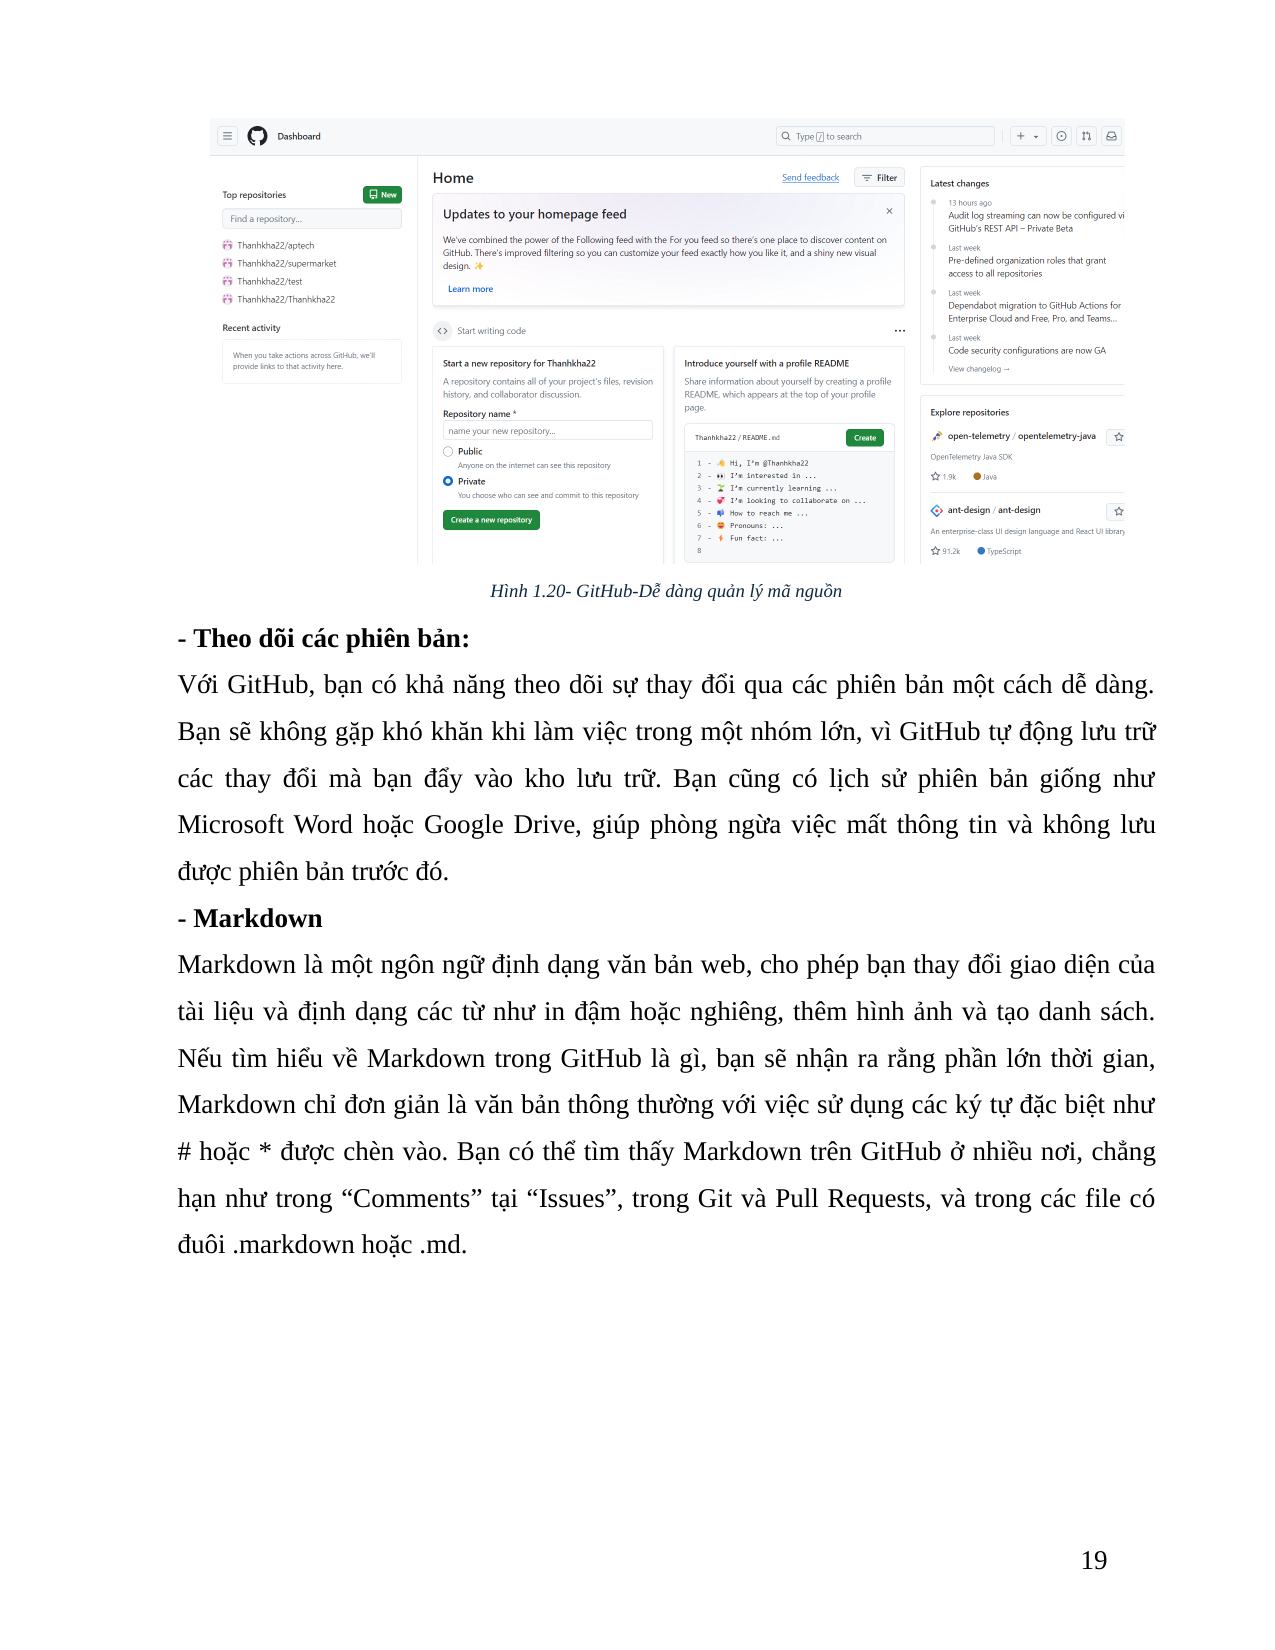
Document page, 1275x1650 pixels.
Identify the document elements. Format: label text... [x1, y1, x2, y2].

text Markdown là một ngôn ngữ định dạng văn bản web, cho phép bạn thay đổi giao diện của tài liệu và định dạng các từ như in đậm hoặc nghiêng, thêm hình ảnh và tạo danh sách. Nếu tìm hiểu về Markdown trong GitHub là gì, bạn sẽ nhận ra rằng phần lớn thời gian, Markdown chỉ đơn giản là văn bản thông thường với việc sử dụng các ký tự đặc biệt như # hoặc * được chèn vào. Bạn có thể tìm thấy Markdown trên GitHub ở nhiều nơi, chẳng hạn như trong “Comments” tại “Issues”, trong Git và Pull Requests, và trong các file có đuôi .markdown hoặc .md. [177, 949, 1157, 1260]
text Với GitHub, bạn có khả năng theo dõi sự thay đổi qua các phiên bản một cách dễ dàng. Bạn sẽ không gặp khó khăn khi làm việc trong một nhóm lớn, vì GitHub tự động lưu trữ các thay đổi mà bạn đẩy vào kho lưu trữ. Bạn cũng có lịch sử phiên bản giống như Microsoft Word hoặc Google Drive, giúp phòng ngừa việc mất thông tin và không lưu được phiên bản trước đó. [177, 669, 1157, 886]
picture [209, 118, 1125, 564]
text - Markdown [177, 902, 1157, 933]
text - Theo dõi các phiên bản: [177, 622, 1157, 653]
text Hình 1.20- GitHub-Dễ dàng quản lý mã nguồn [177, 579, 1157, 601]
